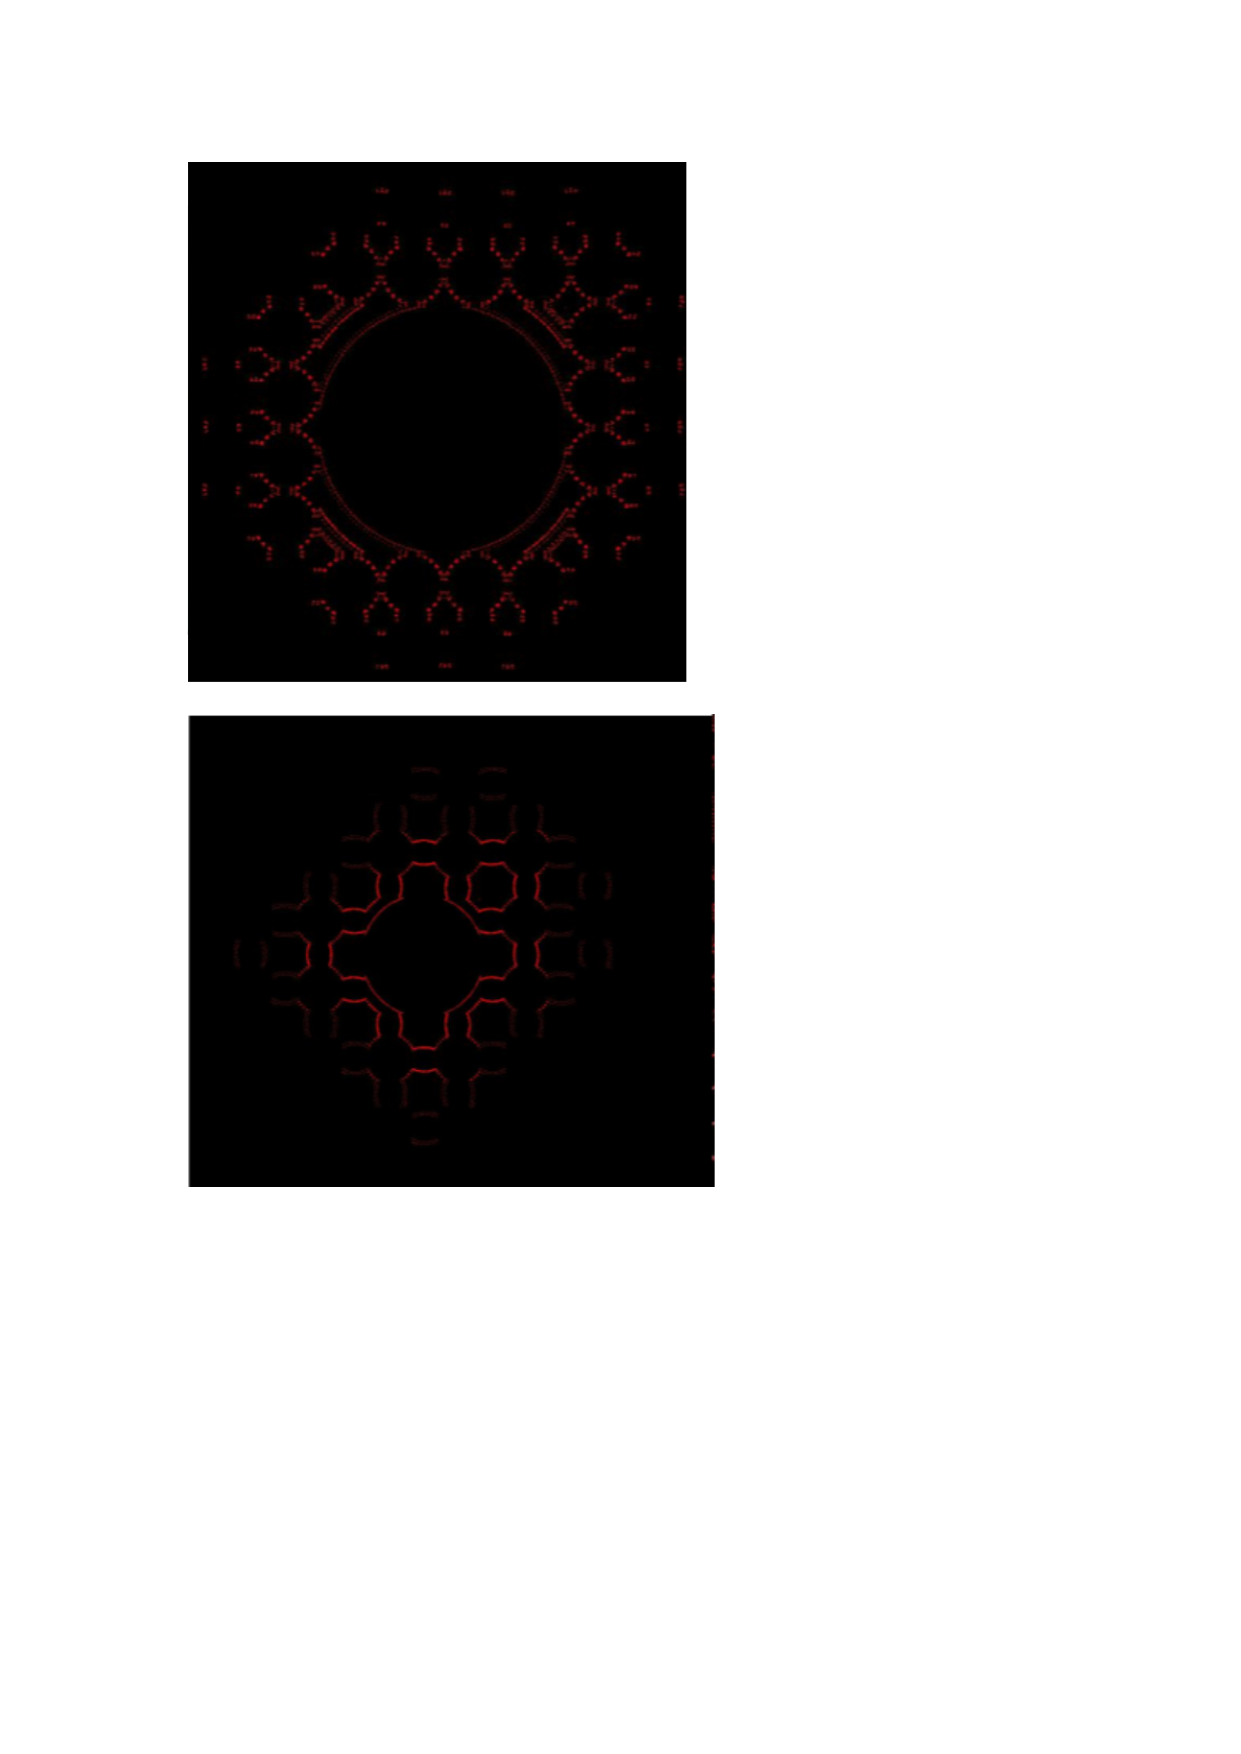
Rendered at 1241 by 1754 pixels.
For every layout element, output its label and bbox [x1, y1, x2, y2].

picture [187, 714, 715, 1187]
picture [187, 162, 687, 684]
